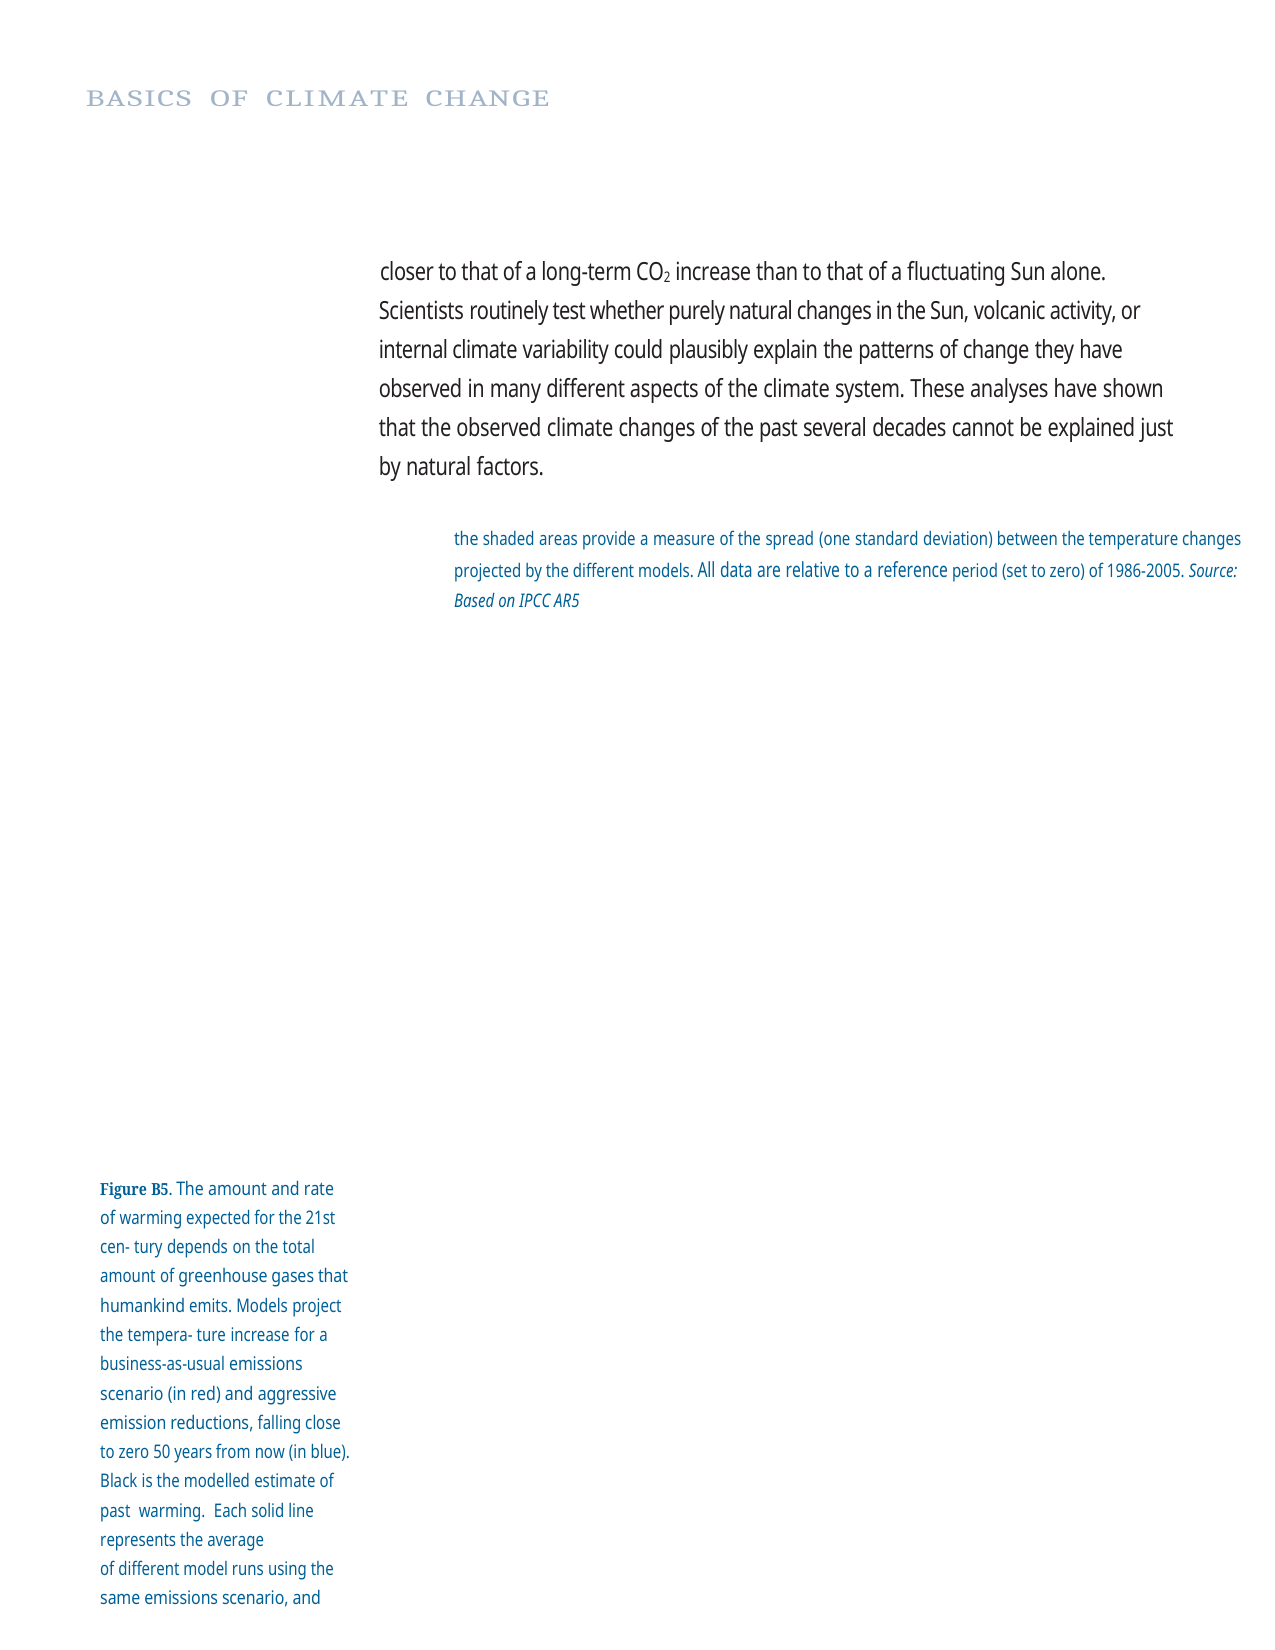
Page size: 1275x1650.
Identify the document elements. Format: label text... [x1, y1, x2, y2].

subtitle basics of climate change [85, 80, 1275, 114]
text closer to that of a long-term CO2 increase than to that of a fluctuating Sun alone. Scientists routinely test whether purely natural changes in the Sun, volcanic activity, or internal climate variability could plausibly explain the patterns of change they have observed in many different aspects of the climate system. These analyses have shown that the observed climate changes of the past several decades cannot be explained just by natural factors. [378, 253, 1181, 483]
text Figure B5. The amount and rate of warming expected for the 21st cen- tury depends on the total amount of greenhouse gases that humankind emits. Models project the tempera- ture increase for a business-as-usual emissions scenario (in red) and aggressive emission reductions, falling close to zero 50 years from now (in blue). Black is the modelled estimate of past warming. Each solid line represents the average [100, 1175, 350, 1552]
text of different model runs using the same emissions scenario, and the shaded areas provide a measure of the spread (one standard deviation) between the temperature changes projected by the different models. All data are relative to a reference period (set to zero) of 1986-2005. Source: Based on IPCC AR5 [454, 525, 1274, 613]
